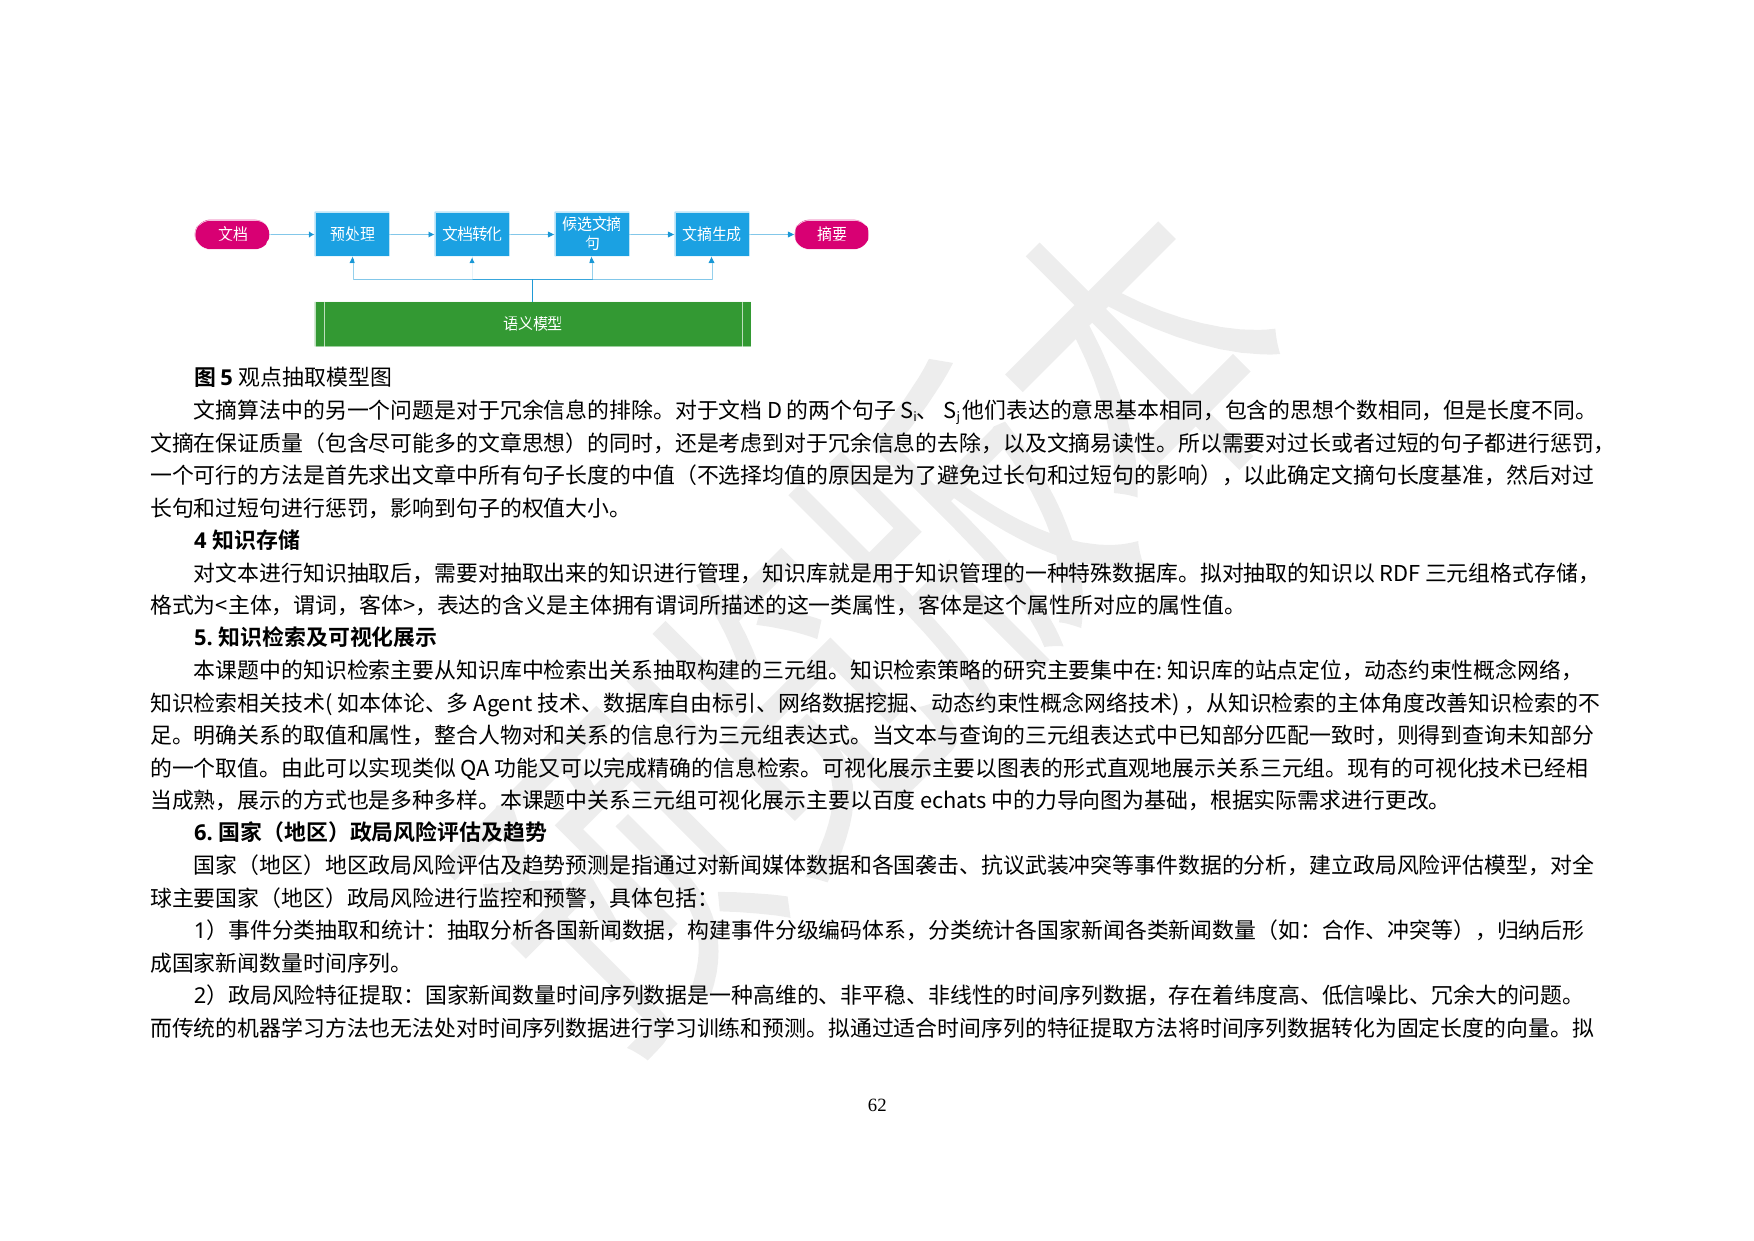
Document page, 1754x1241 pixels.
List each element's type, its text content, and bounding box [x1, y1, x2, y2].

text 图5 观点抽取模型图 [150, 360, 1604, 393]
text 1）事件分类抽取和统计：抽取分析各国新闻数据，构建事件分级编码体系，分类统计各国家新闻各类新闻数量（如：合作、冲突等），归纳后形成国家新闻数量时间序列。 [150, 913, 1604, 978]
text 4 知识存储 [150, 523, 1604, 555]
text 国家（地区）地区政局风险评估及趋势预测是指通过对新闻媒体数据和各国袭击、抗议武装冲突等事件数据的分析，建立政局风险评估模型，对全球主要国家（地区）政局风险进行监控和预警，具体包括： [150, 848, 1604, 913]
text 本课题中的知识检索主要从知识库中检索出关系抽取构建的三元组。知识检索策略的研究主要集中在: 知识库的站点定位，动态约束性概念网络，知识检索相关技术( 如本体论、多 Agent 技术、数据库自由标引、网络数据挖掘、动态约束性概念网络技术) ，从知识检索的主体角度改善知识检索的不足。明确关系的取值和属性，整合人物对和关系的信息行为三元组表达式。当文本与查询的三元组表达式中已知部分匹配一致时，则得到查询未知部分的一个取值。由此可以实现类似QA功能又可以完成精确的信息检索。可视化展示主要以图表的形式直观地展示关系三元组。现有的可视化技术已经相当成熟，展示的方式也是多种多样。本课题中关系三元组可视化展示主要以百度echats中的力导向图为基础，根据实际需求进行更改。 [150, 653, 1604, 815]
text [150, 978, 1604, 1043]
text 6. 国家（地区）政局风险评估及趋势 [150, 815, 1604, 848]
text 5. 知识检索及可视化展示 [150, 620, 1604, 653]
text 文摘算法中的另一个问题是对于冗余信息的排除。对于文档D的两个句子Si、 Sj他们表达的意思基本相同，包含的思想个数相同，但是长度不同。文摘在保证质量（包含尽可能多的文章思想）的同时，还是考虑到对于冗余信息的去除，以及文摘易读性。所以需要对过长或者过短的句子都进行惩罚，一个可行的方法是首先求出文章中所有句子长度的中值（不选择均值的原因是为了避免过长句和过短句的影响），以此确定文摘句长度基准，然后对过长句和过短句进行惩罚，影响到句子的权值大小。 [150, 393, 1604, 523]
text 对文本进行知识抽取后，需要对抽取出来的知识进行管理，知识库就是用于知识管理的一种特殊数据库。拟对抽取的知识以RDF三元组格式存储，格式为<主体，谓词，客体>，表达的含义是主体拥有谓词所描述的这一类属性，客体是这个属性所对应的属性值。 [150, 555, 1604, 620]
